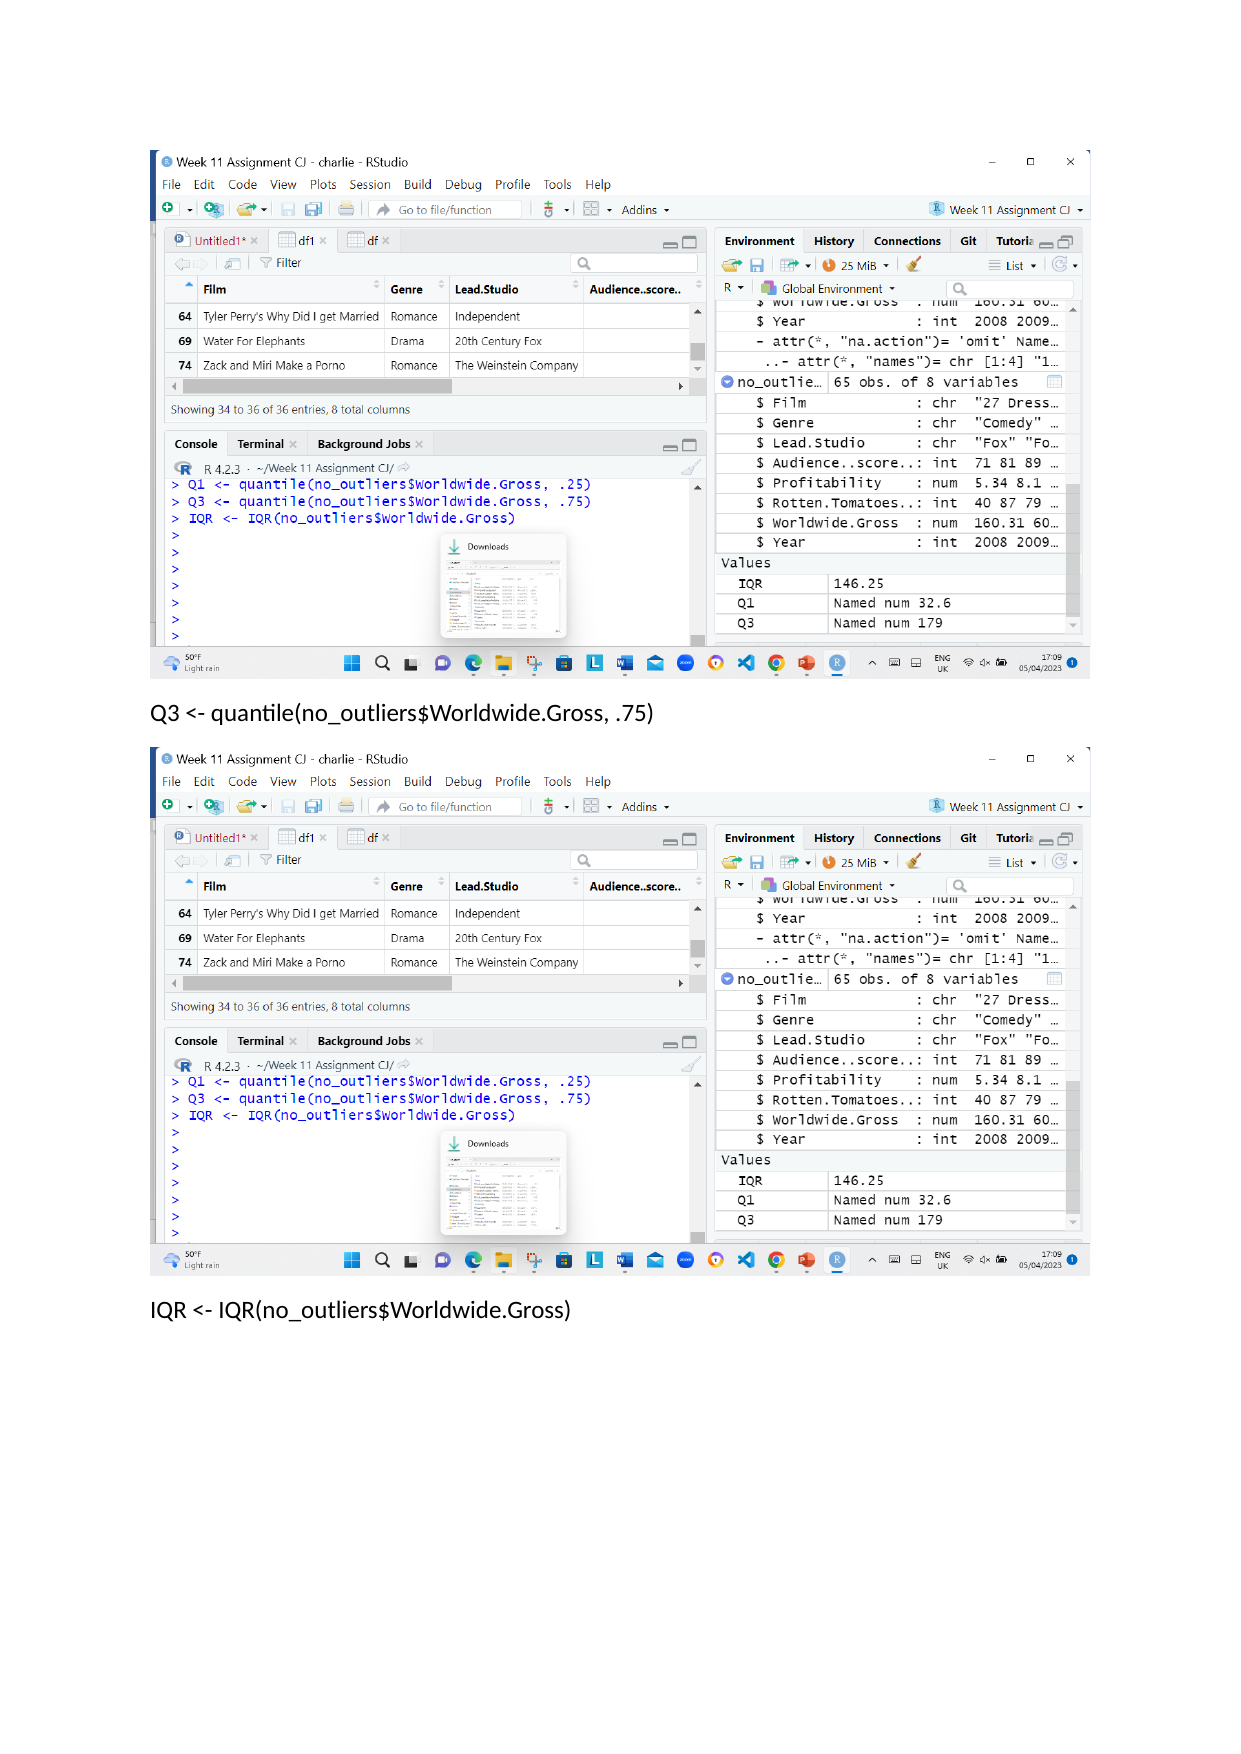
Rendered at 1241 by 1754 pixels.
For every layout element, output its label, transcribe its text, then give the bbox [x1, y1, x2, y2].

text Q3 <- quantile(no_outliers$Worldwide.Gross, .75) [150, 697, 1090, 728]
picture [150, 747, 1091, 1276]
picture [150, 150, 1091, 679]
text IQR <- IQR(no_outliers$Worldwide.Gross) [150, 1294, 1090, 1325]
